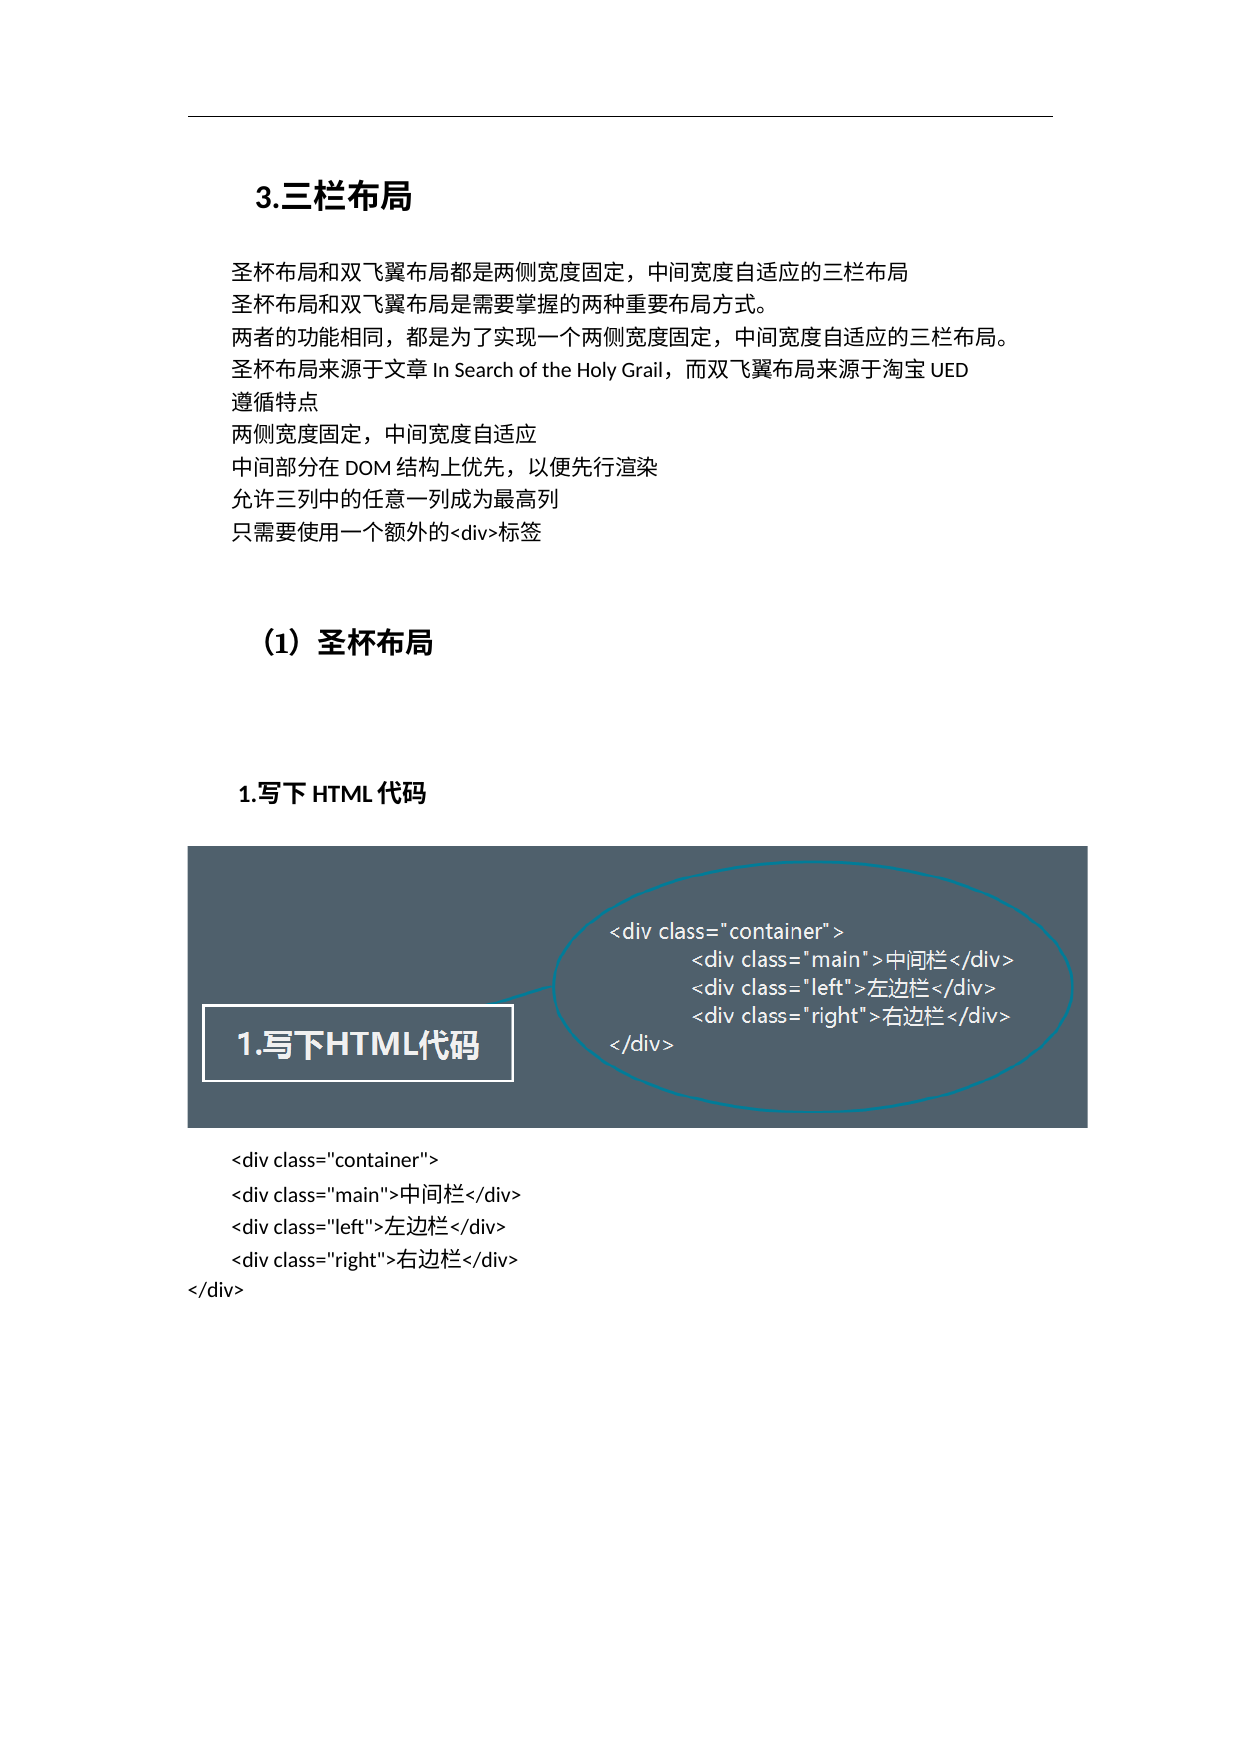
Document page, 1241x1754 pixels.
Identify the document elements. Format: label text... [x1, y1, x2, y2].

text 中间部分在DOM结构上优先，以便先行渲染 [187, 449, 1053, 482]
text 两者的功能相同，都是为了实现一个两侧宽度固定，中间宽度自适应的三栏布局。 [187, 319, 1053, 352]
text <div class="container"> <div class="main">中间栏</div> <div class="left">左边栏</div> <div class="right">右边栏</div> </div> [187, 1144, 1053, 1306]
text 圣杯布局和双飞翼布局都是两侧宽度固定，中间宽度自适应的三栏布局 [187, 254, 1053, 287]
text 遵循特点 [187, 384, 1053, 417]
picture [187, 846, 1088, 1128]
text 圣杯布局和双飞翼布局是需要掌握的两种重要布局方式。 [187, 287, 1053, 319]
text 两侧宽度固定，中间宽度自适应 [187, 417, 1053, 449]
subtitle 3.三栏布局 [187, 162, 1053, 227]
text 允许三列中的任意一列成为最高列 [187, 482, 1053, 514]
subtitle 1.写下HTML代码 [187, 778, 1053, 810]
text 圣杯布局来源于文章In Search of the Holy Grail，而双飞翼布局来源于淘宝UED [187, 352, 1053, 384]
text 只需要使用一个额外的<div>标签 [187, 514, 1053, 547]
subtitle （1）圣杯布局 [187, 608, 1053, 673]
